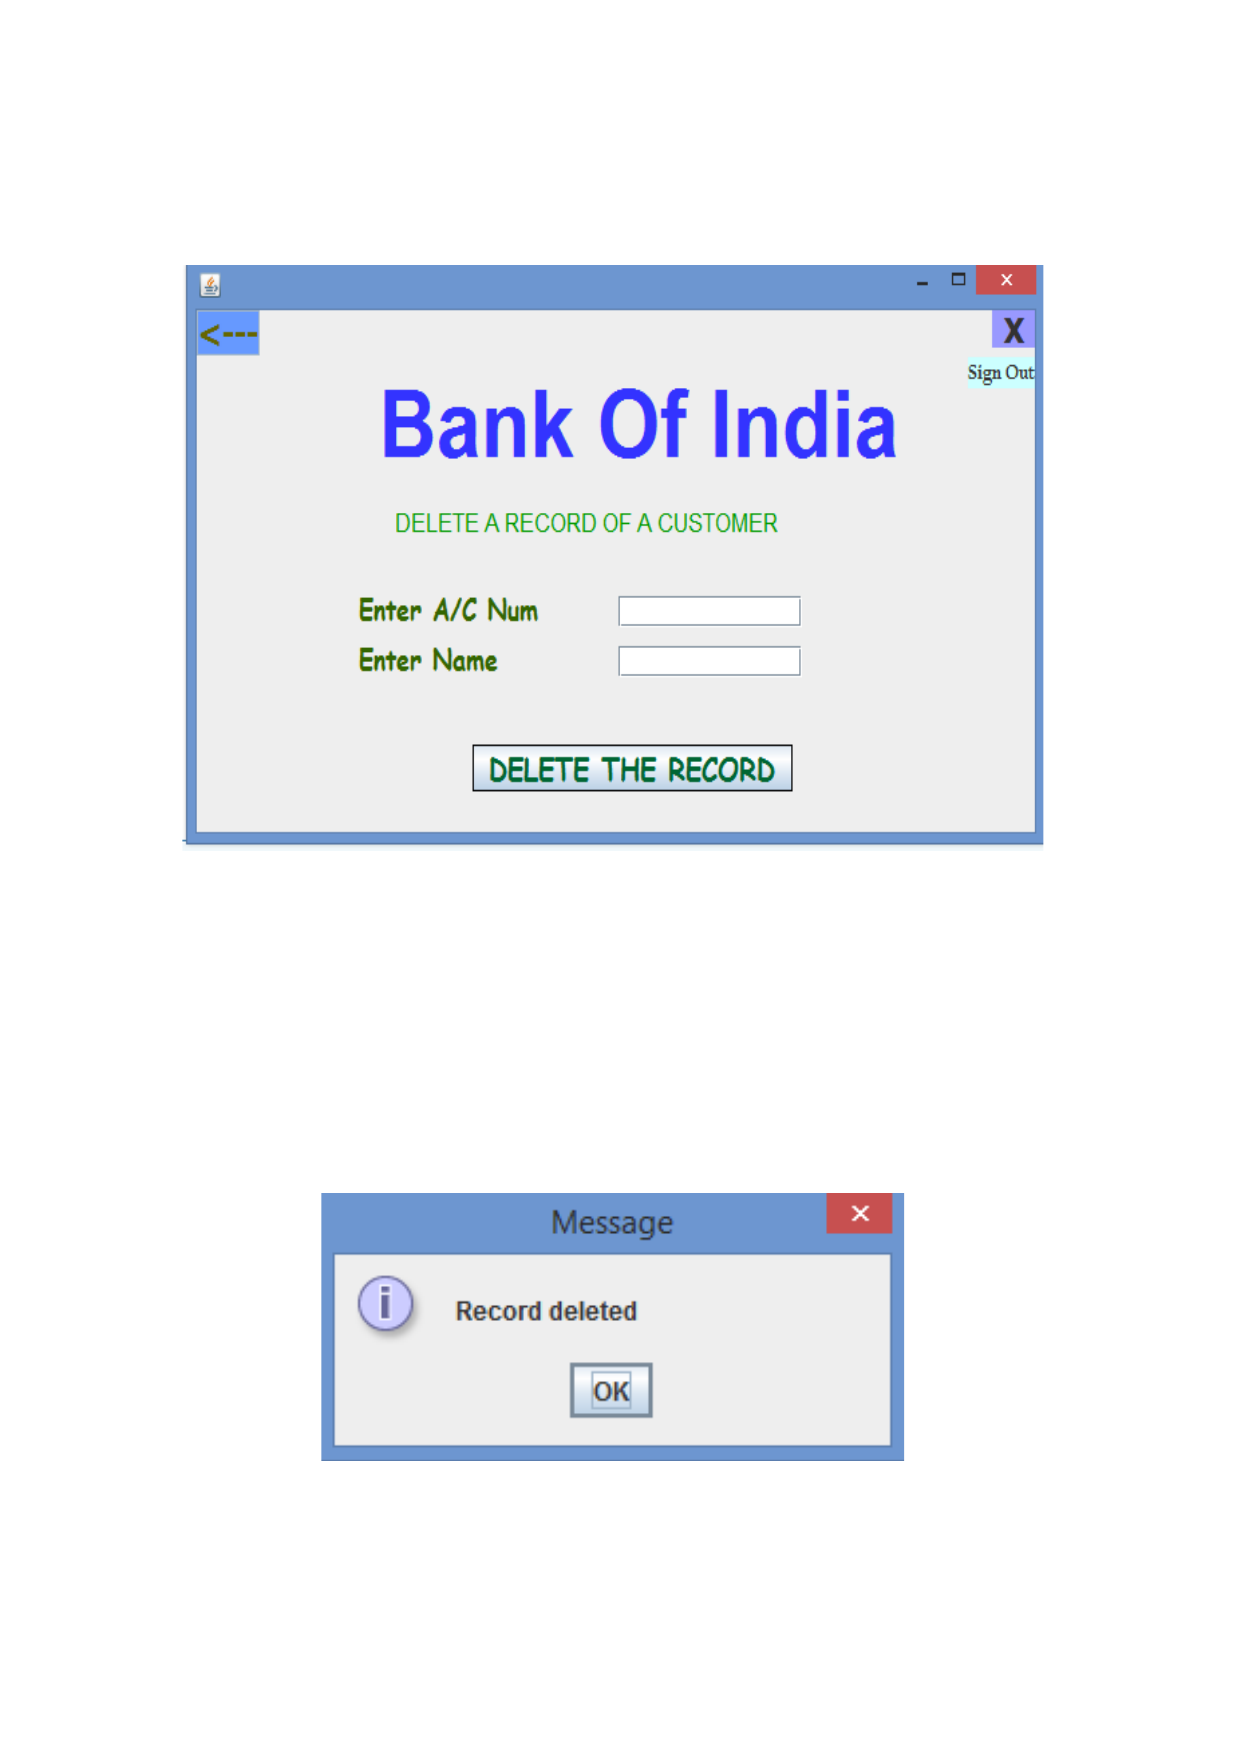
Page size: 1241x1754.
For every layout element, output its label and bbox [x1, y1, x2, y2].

picture [321, 1193, 905, 1461]
picture [182, 265, 1044, 851]
